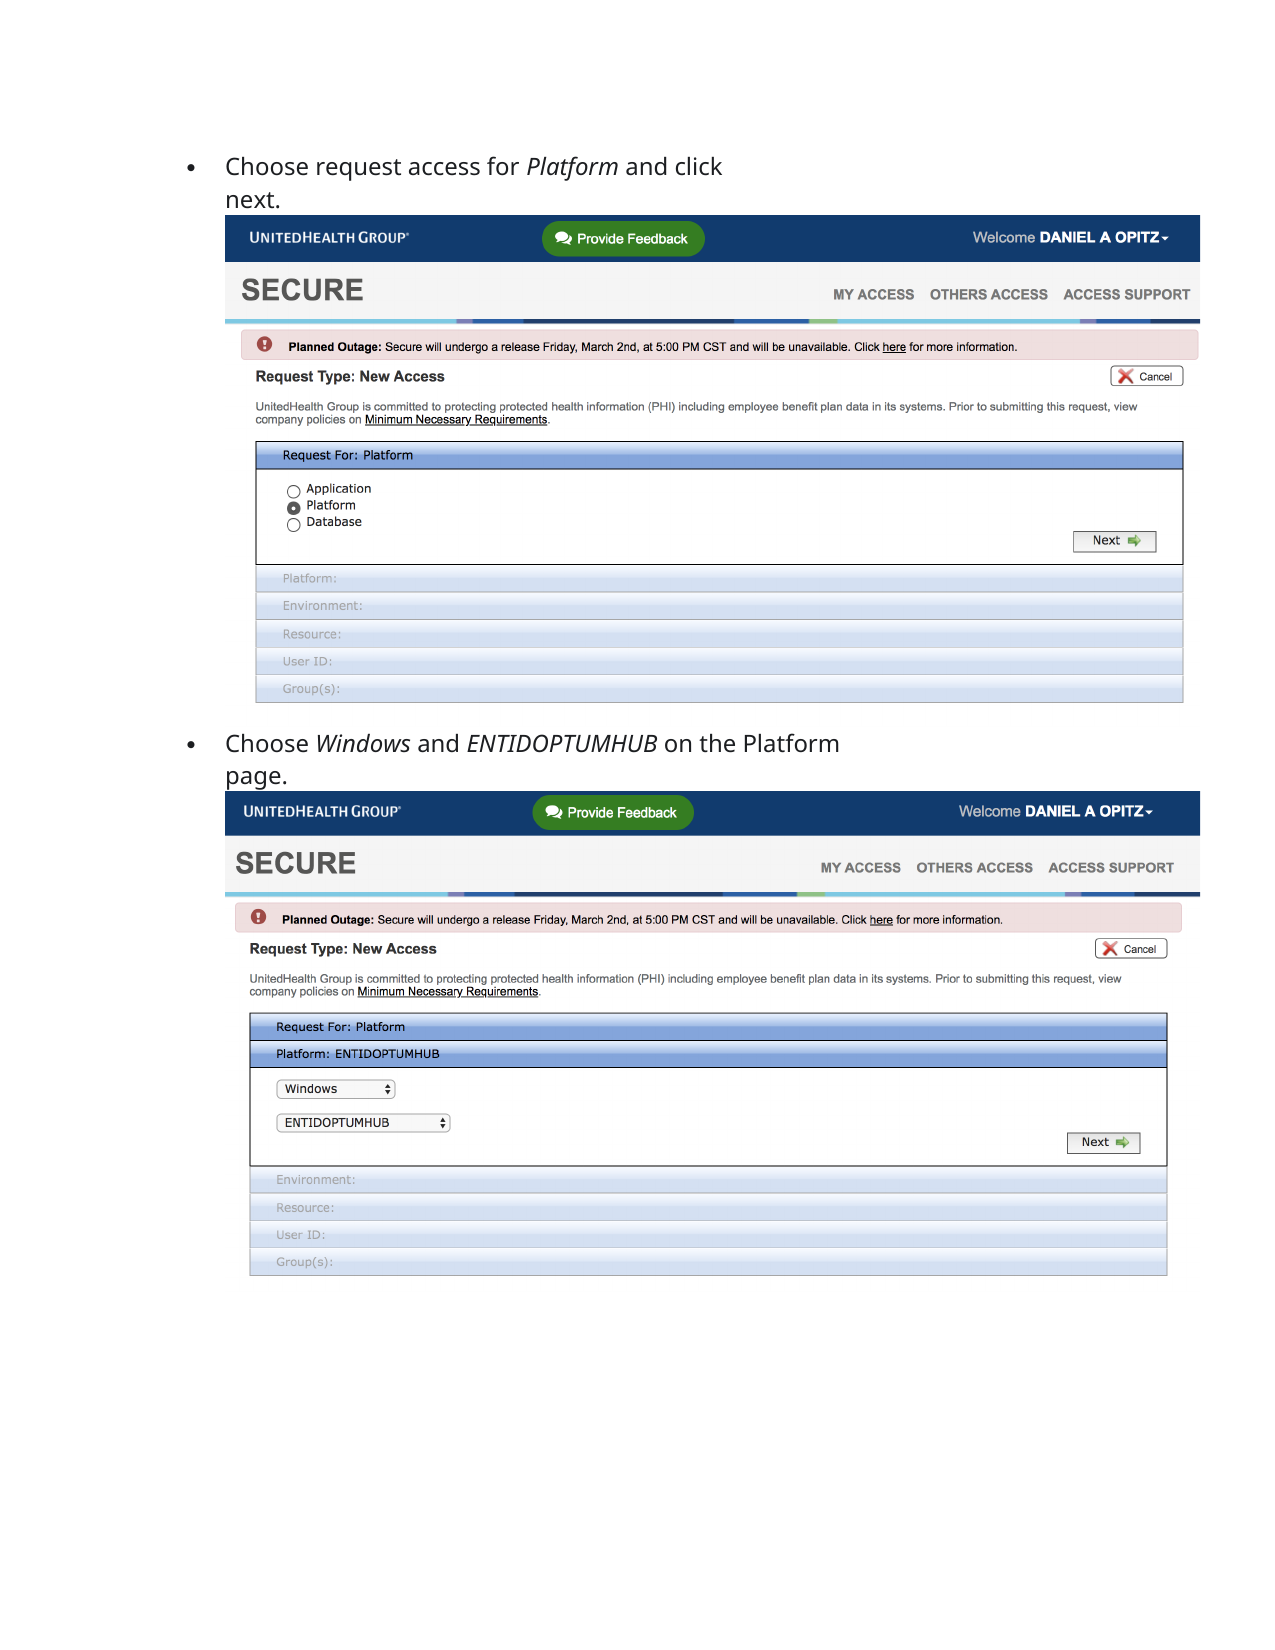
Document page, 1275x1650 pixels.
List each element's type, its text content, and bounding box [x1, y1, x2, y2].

picture [225, 791, 1200, 1292]
picture [225, 215, 1200, 727]
